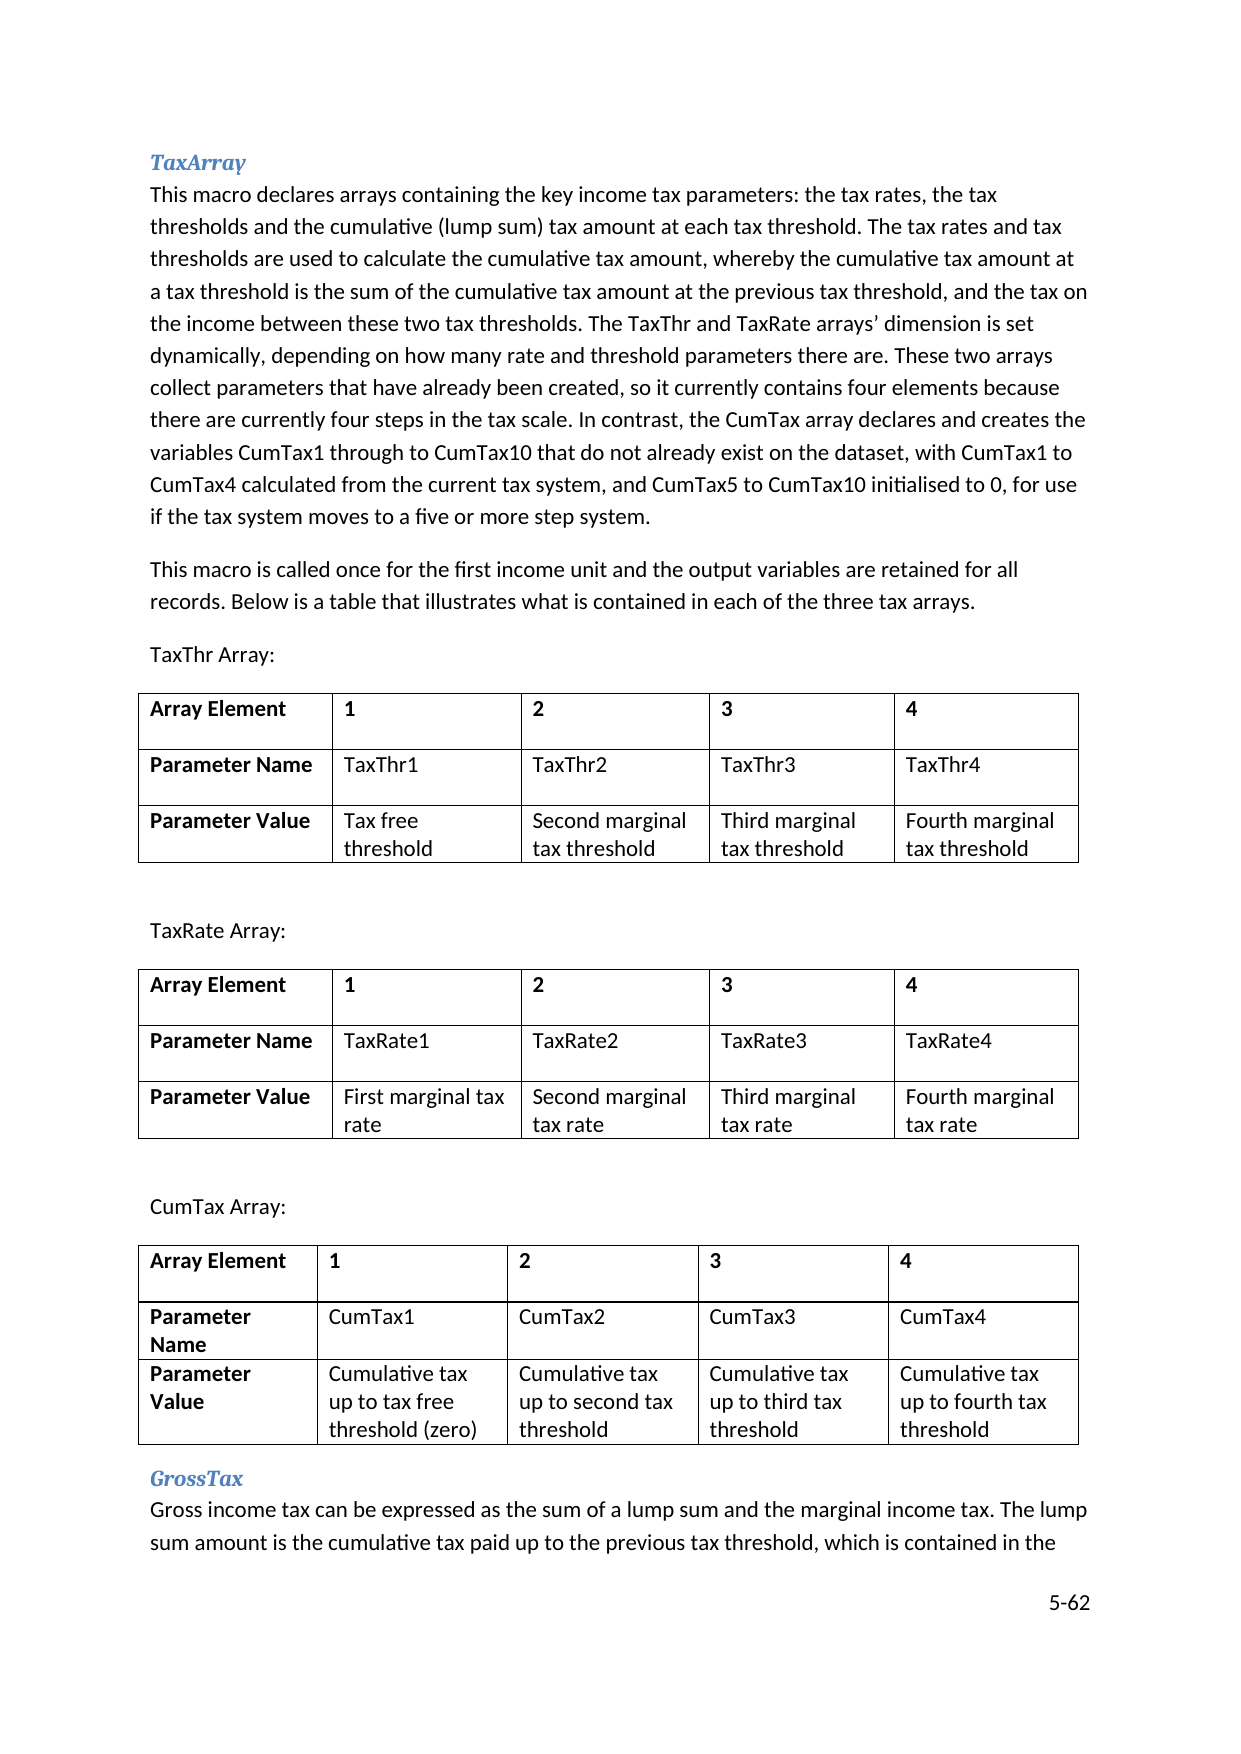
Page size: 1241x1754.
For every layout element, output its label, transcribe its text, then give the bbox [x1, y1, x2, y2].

table_cell TaxRate3 [710, 1026, 894, 1081]
table_cell First marginal tax rate [333, 1082, 521, 1138]
text This macro declares arrays containing the key income tax parameters: the tax rates, the tax thresholds and the cumulative (lump sum) tax amount at each tax threshold. The tax rates and tax thresholds are used to calculate the cumulative tax amount, whereby the cumulative tax amount at a tax threshold is the sum of the cumulative tax amount at the previous tax threshold, and the tax on the income between these two tax thresholds. The TaxThr and TaxRate arrays’ dimension is set dynamically, depending on how many rate and threshold parameters there are. These two arrays collect parameters that have already been created, so it currently contains four elements because there are currently four steps in the tax scale. In contrast, the CumTax array declares and creates the variables CumTax1 through to CumTax10 that do not already exist on the dataset, with CumTax1 to CumTax4 calculated from the current tax system, and CumTax5 to CumTax10 initialised to 0, for use if the tax system moves to a five or more step system. [150, 180, 1090, 530]
subtitle GrossTax [150, 1465, 1090, 1492]
table_cell Cumulative tax up to third tax threshold [699, 1360, 888, 1443]
table_cell TaxThr3 [710, 750, 894, 805]
table_cell Parameter Name [139, 1303, 317, 1358]
table_header 4 [895, 970, 1078, 1025]
table_cell Second marginal tax threshold [522, 806, 709, 862]
table_cell TaxRate2 [522, 1026, 709, 1081]
table_cell Parameter Value [139, 806, 332, 862]
table_header Array Element [139, 694, 332, 749]
table_cell Cumulative tax up to tax free threshold (zero) [318, 1360, 507, 1443]
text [150, 1496, 1090, 1556]
subtitle TaxArray [150, 150, 1090, 176]
table_header 2 [522, 694, 709, 749]
table_header 1 [318, 1246, 507, 1301]
table_cell Third marginal tax rate [710, 1082, 894, 1138]
table_cell TaxRate4 [895, 1026, 1078, 1081]
table_cell Parameter Value [139, 1360, 317, 1443]
table_cell TaxRate1 [333, 1026, 521, 1081]
table_header 2 [522, 970, 709, 1025]
text This macro is called once for the first income unit and the output variables are retained for all records. Below is a table that illustrates what is contained in each of the three tax arrays. [150, 555, 1090, 615]
table_header 1 [333, 694, 521, 749]
table_cell Fourth marginal tax threshold [895, 806, 1078, 862]
table_header 2 [508, 1246, 698, 1301]
table_cell Parameter Name [139, 750, 332, 805]
table_cell TaxThr4 [895, 750, 1078, 805]
table_cell CumTax4 [889, 1303, 1078, 1358]
table_cell Cumulative tax up to fourth tax threshold [889, 1360, 1078, 1443]
table_cell Second marginal tax rate [522, 1082, 709, 1138]
table_cell CumTax3 [699, 1303, 888, 1358]
table_header 3 [710, 970, 894, 1025]
table_header 3 [710, 694, 894, 749]
table_cell Third marginal tax threshold [710, 806, 894, 862]
text TaxRate Array: [150, 916, 1090, 944]
table_cell TaxThr1 [333, 750, 521, 805]
table_header 4 [889, 1246, 1078, 1301]
table_cell TaxThr2 [522, 750, 709, 805]
table_header 4 [895, 694, 1078, 749]
text CumTax Array: [150, 1192, 1090, 1220]
table_cell CumTax1 [318, 1303, 507, 1358]
table_header Array Element [139, 1246, 317, 1301]
table_cell Cumulative tax up to second tax threshold [508, 1360, 698, 1443]
table_cell CumTax2 [508, 1303, 698, 1358]
table_cell Fourth marginal tax rate [895, 1082, 1078, 1138]
table_cell Parameter Value [139, 1082, 332, 1138]
table_cell Parameter Name [139, 1026, 332, 1081]
table_header 3 [699, 1246, 888, 1301]
text TaxThr Array: [150, 640, 1090, 668]
table_header 1 [333, 970, 521, 1025]
table_header Array Element [139, 970, 332, 1025]
table_cell Tax free threshold [333, 806, 521, 862]
